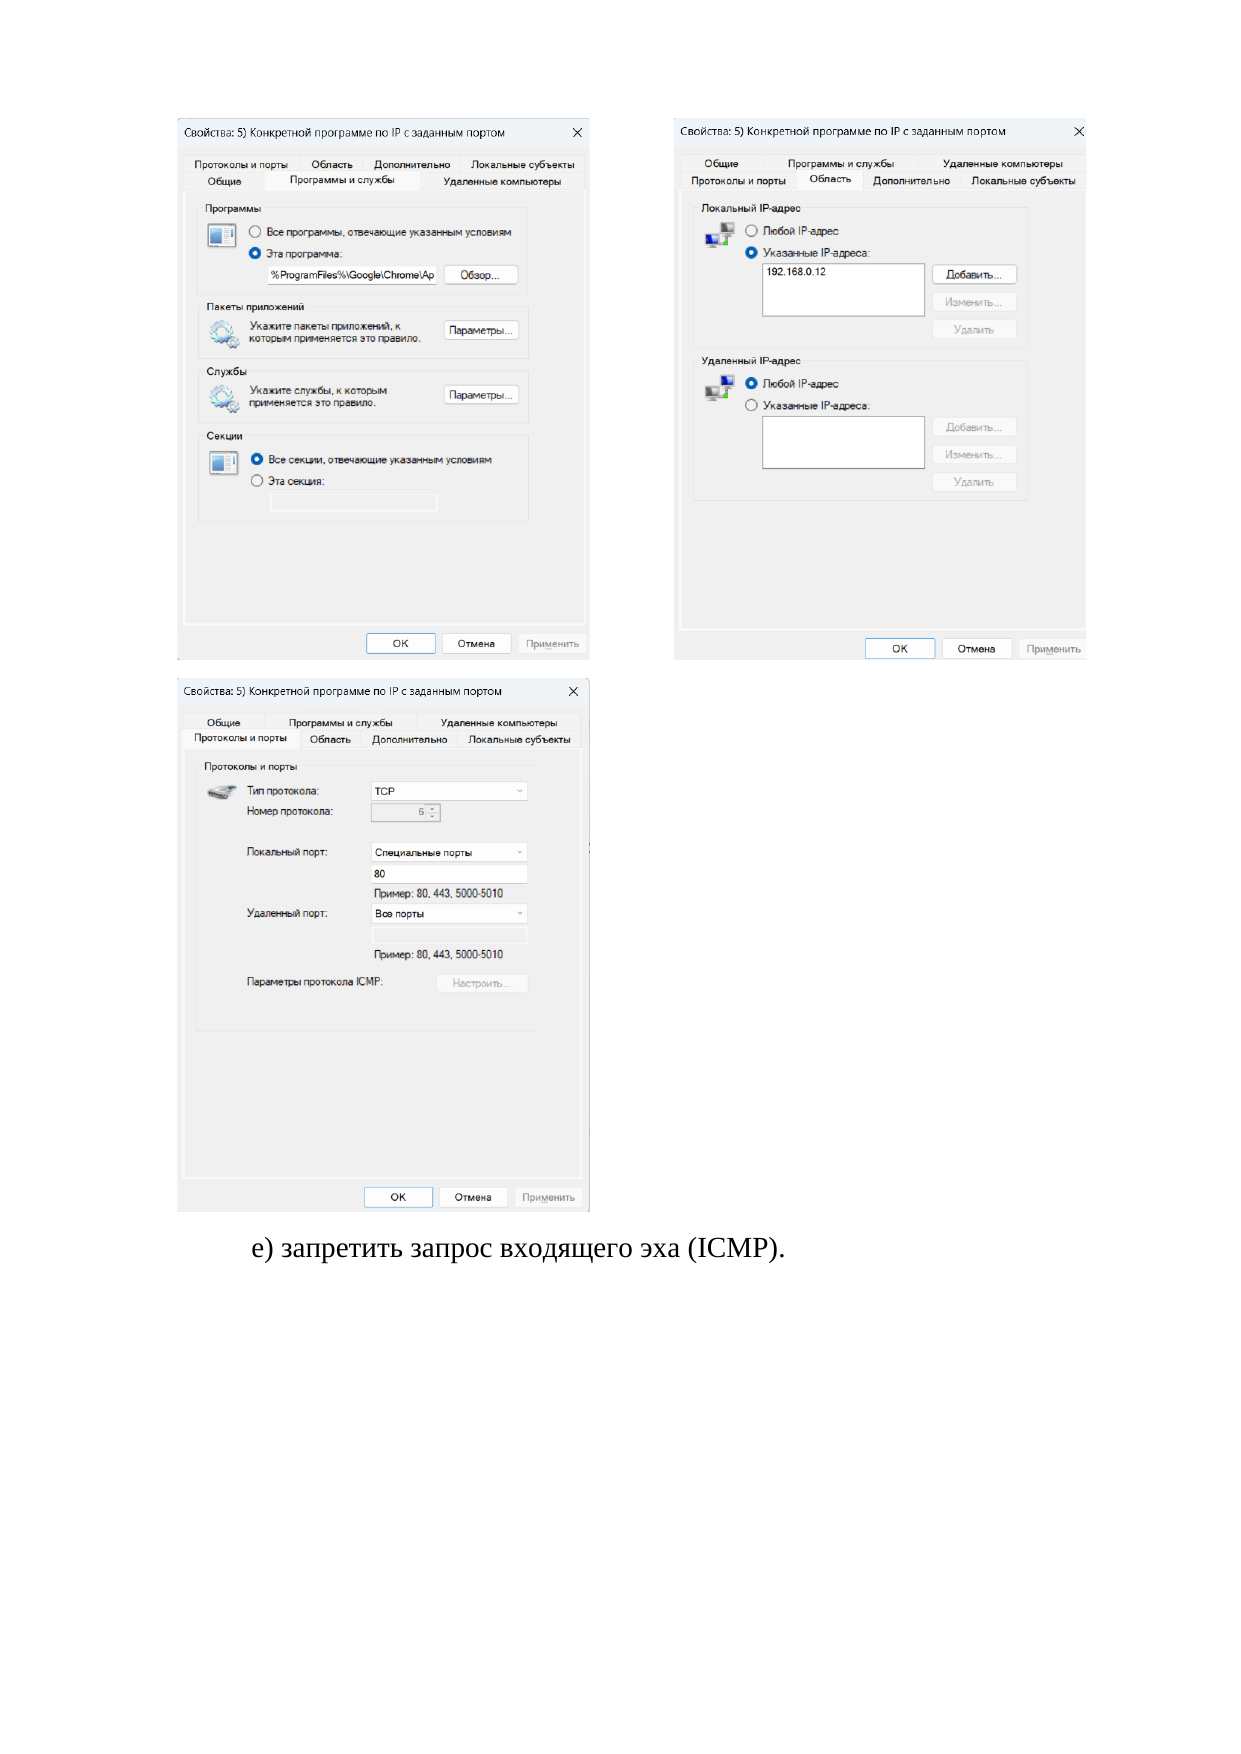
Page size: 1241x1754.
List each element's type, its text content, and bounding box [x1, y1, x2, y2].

picture [673, 118, 1087, 660]
picture [177, 118, 590, 660]
text е) запретить запрос входящего эха (ICMP). [177, 1230, 1152, 1264]
picture [177, 678, 590, 1212]
